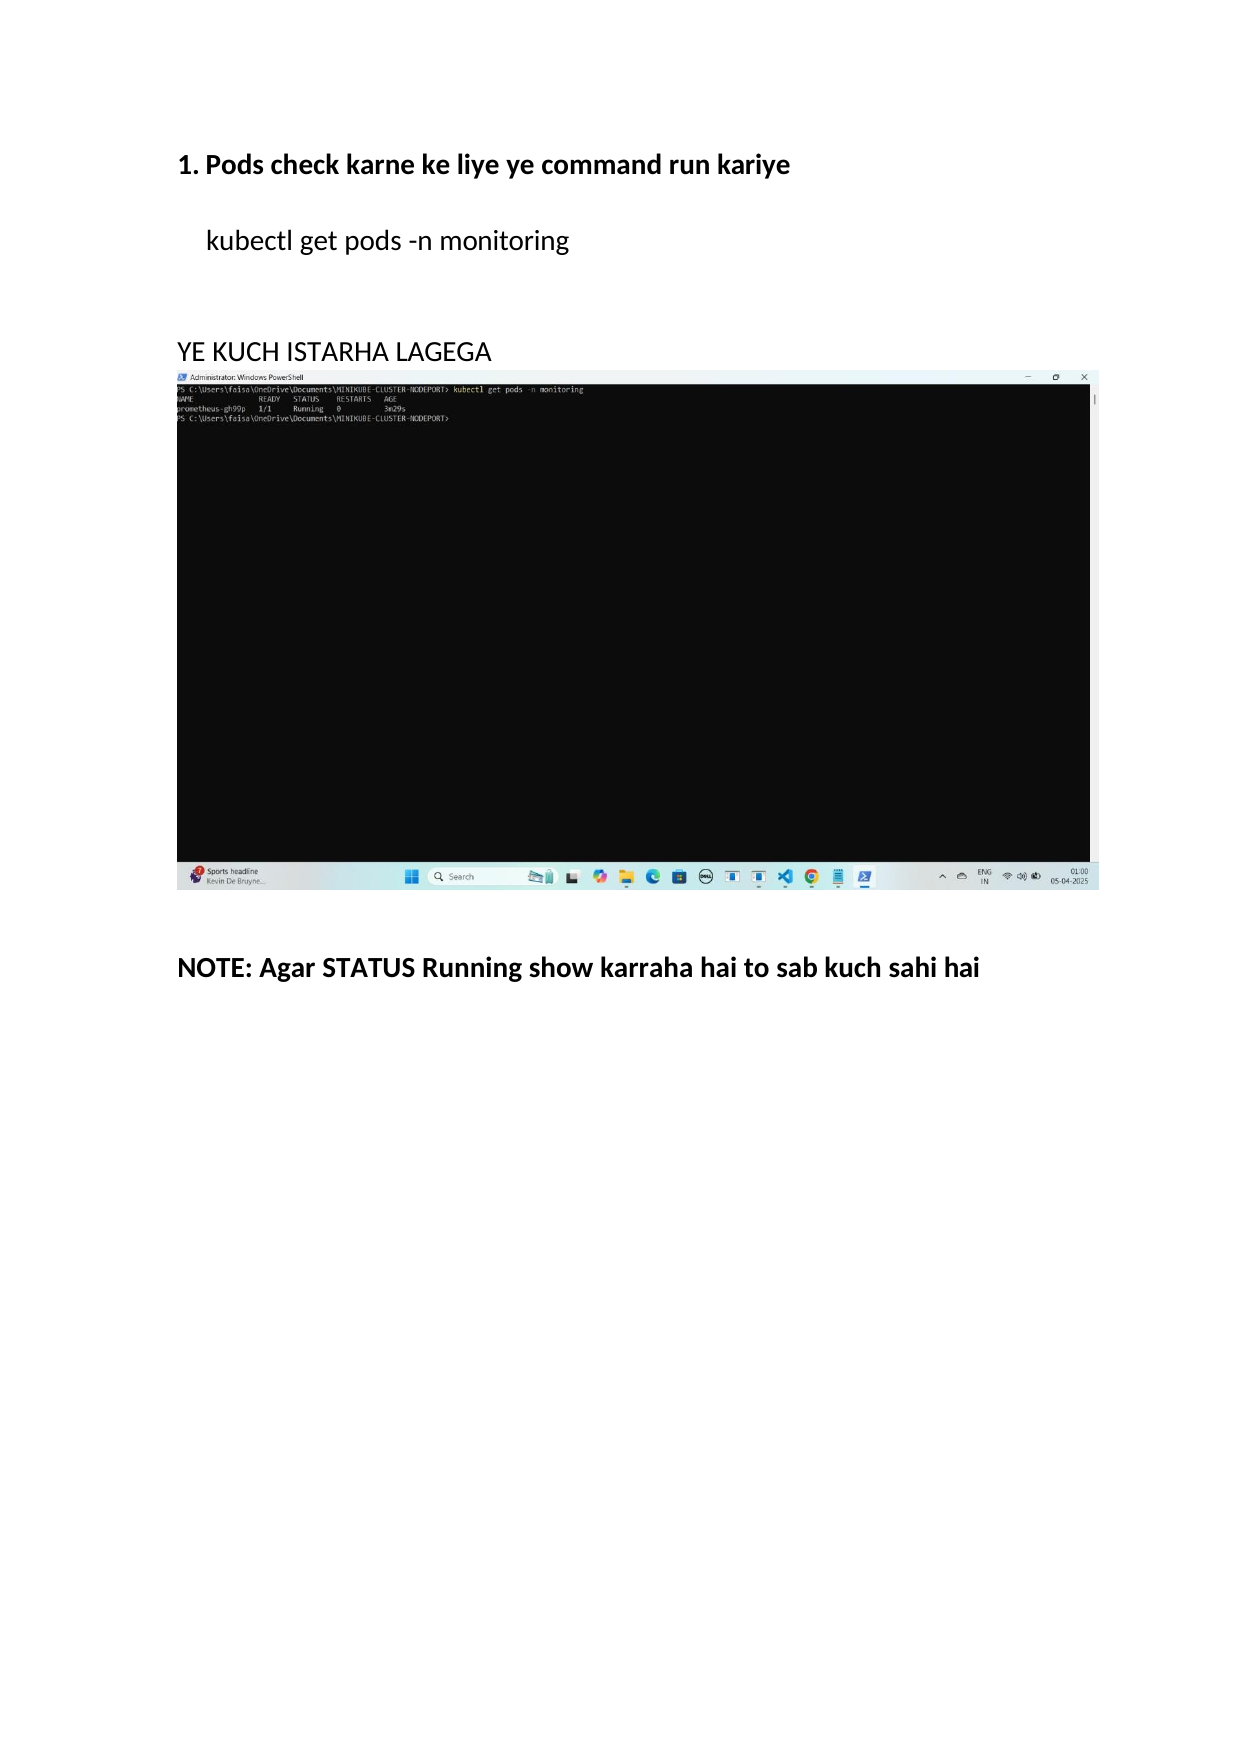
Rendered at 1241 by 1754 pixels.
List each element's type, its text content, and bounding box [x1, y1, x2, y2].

text kubectl get pods -n monitoring [206, 222, 1152, 257]
picture [177, 370, 1099, 890]
subtitle NOTE: Agar STATUS Running show karraha hai to sab kuch sahi hai [177, 949, 1152, 984]
subtitle Pods check karne ke liye ye command run kariye [177, 146, 1152, 181]
text YE KUCH ISTARHA LAGEGA [177, 333, 1152, 368]
